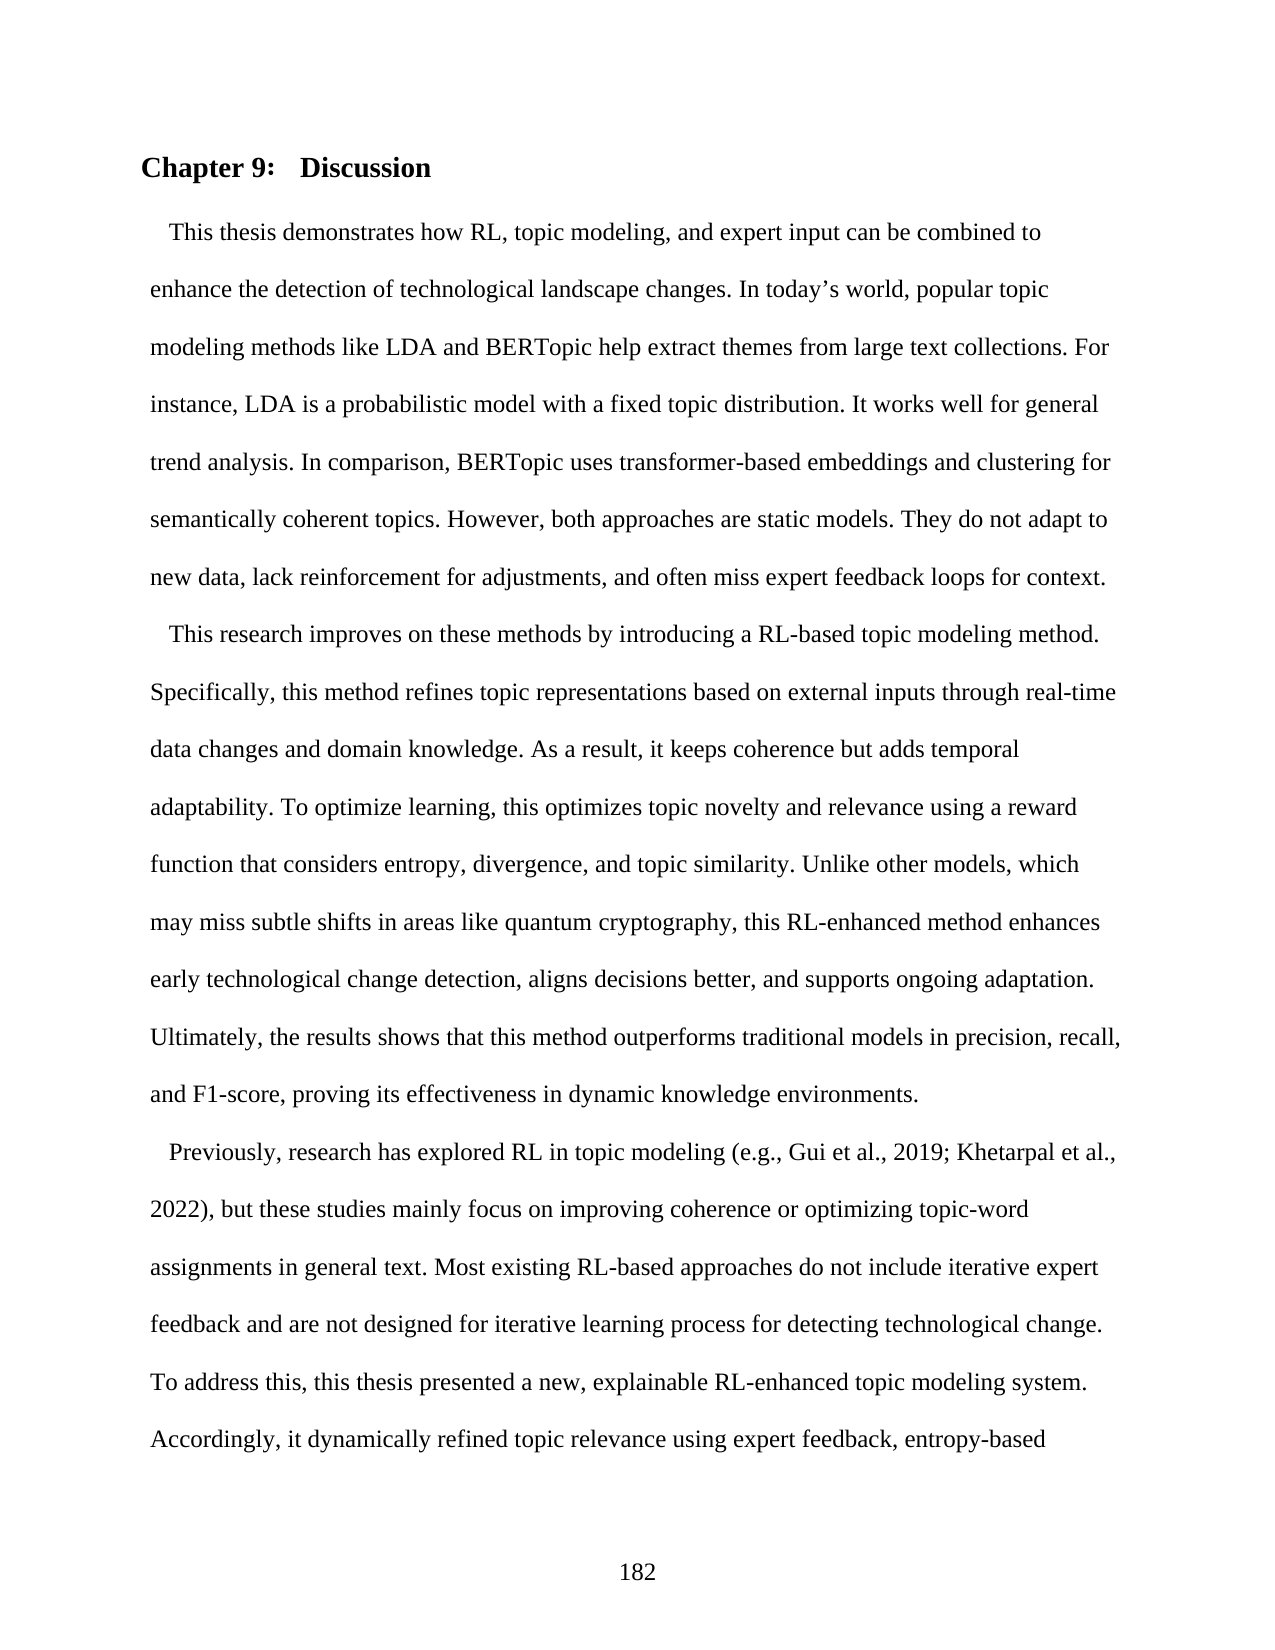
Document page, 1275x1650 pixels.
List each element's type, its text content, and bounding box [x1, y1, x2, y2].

text This thesis demonstrates how RL, topic modeling, and expert input can be combined to enhance the detection of technological landscape changes. In today’s world, popular topic modeling methods like LDA and BERTopic help extract themes from large text collections. For instance, LDA is a probabilistic model with a fixed topic distribution. It works well for general trend analysis. In comparison, BERTopic uses transformer-based embeddings and clustering for semantically coherent topics. However, both approaches are static models. They do not adapt to new data, lack reinforcement for adjustments, and often miss expert feedback loops for context. [150, 217, 1125, 591]
subtitle Discussion [141, 150, 1125, 183]
text This research improves on these methods by introducing a RL-based topic modeling method. Specifically, this method refines topic representations based on external inputs through real-time data changes and domain knowledge. As a result, it keeps coherence but adds temporal adaptability. To optimize learning, this optimizes topic novelty and relevance using a reward function that considers entropy, divergence, and topic similarity. Unlike other models, which may miss subtle shifts in areas like quantum cryptography, this RL-enhanced method enhances early technological change detection, aligns decisions better, and supports ongoing adaptation. Ultimately, the results shows that this method outperforms traditional models in precision, recall, and F1-score, proving its effectiveness in dynamic knowledge environments. [150, 619, 1125, 1108]
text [150, 1137, 1125, 1453]
